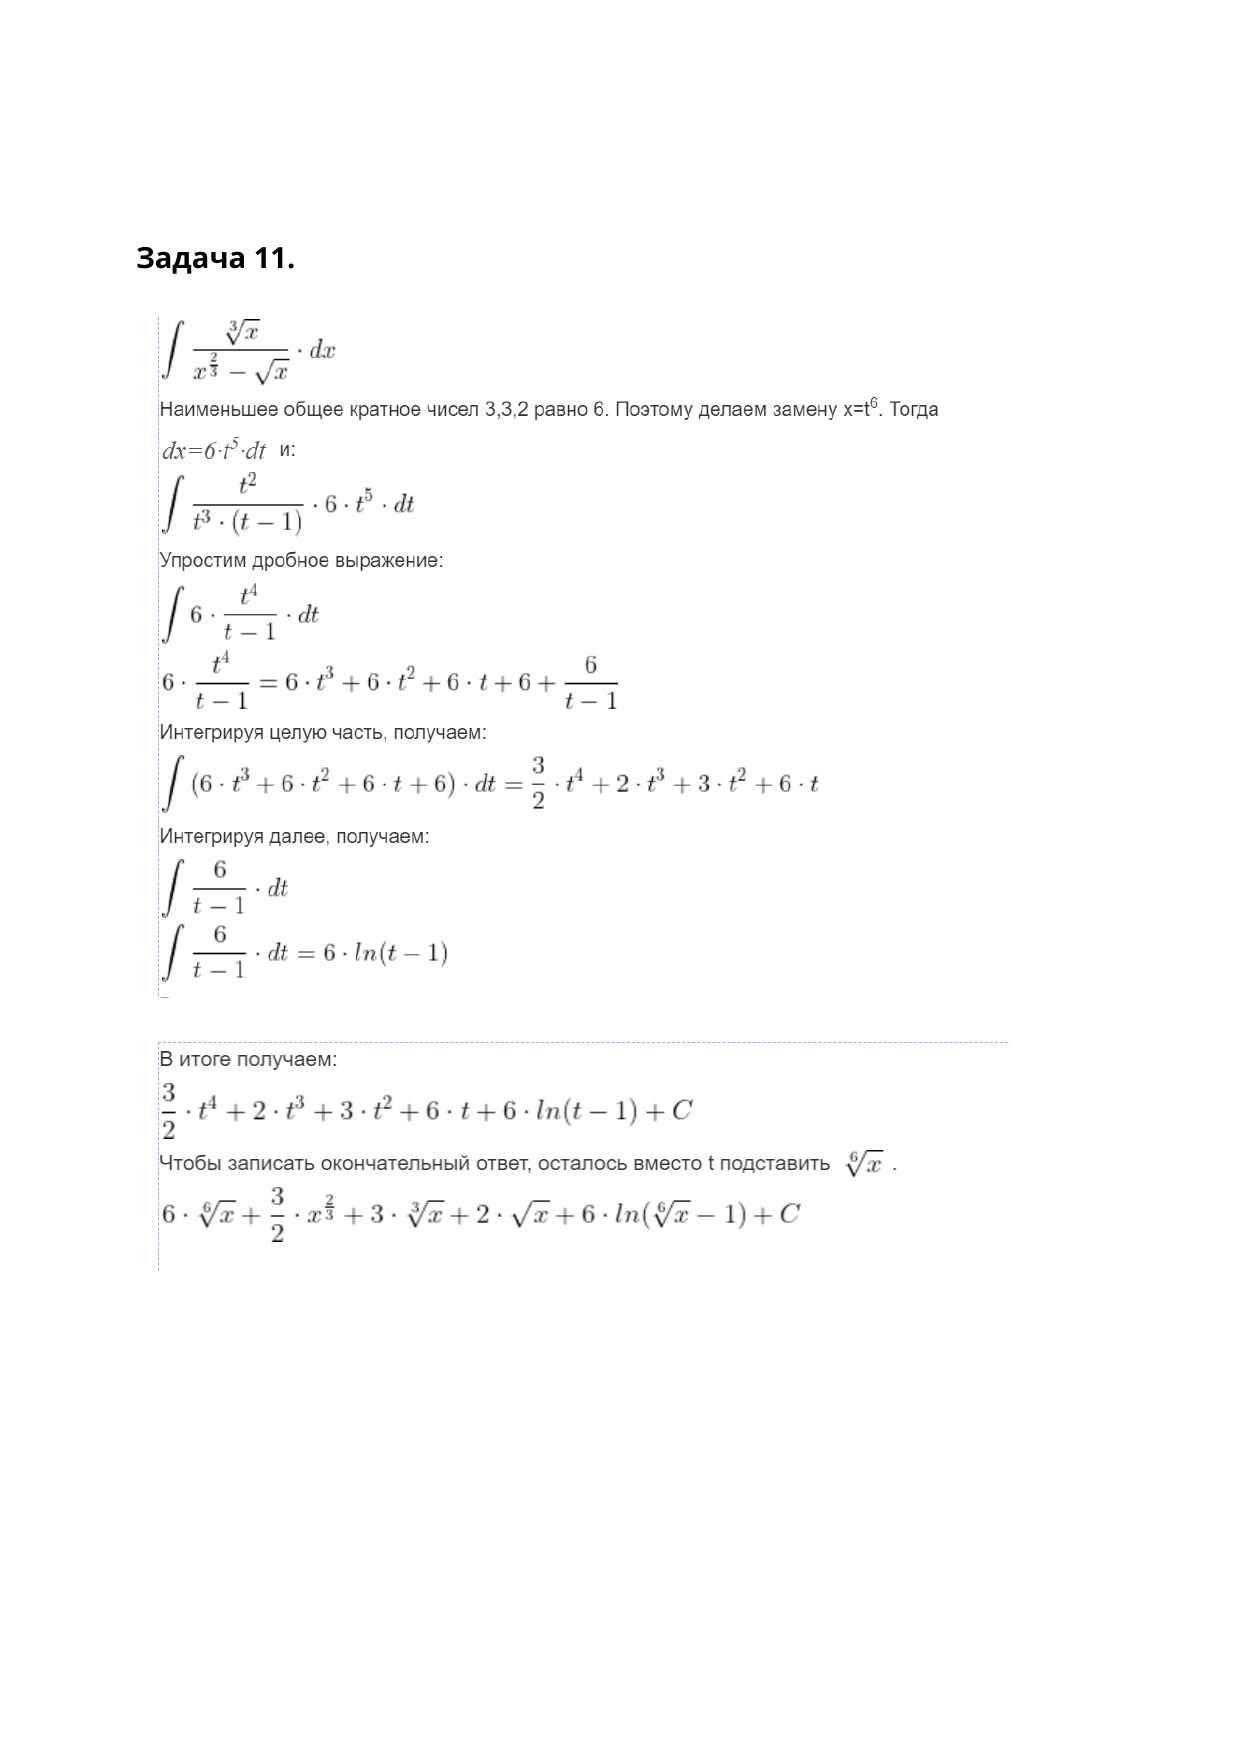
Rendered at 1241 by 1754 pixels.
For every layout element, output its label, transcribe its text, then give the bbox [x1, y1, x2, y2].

picture [154, 1036, 1011, 1271]
text Задача 11. [136, 237, 1163, 277]
picture [154, 316, 977, 998]
